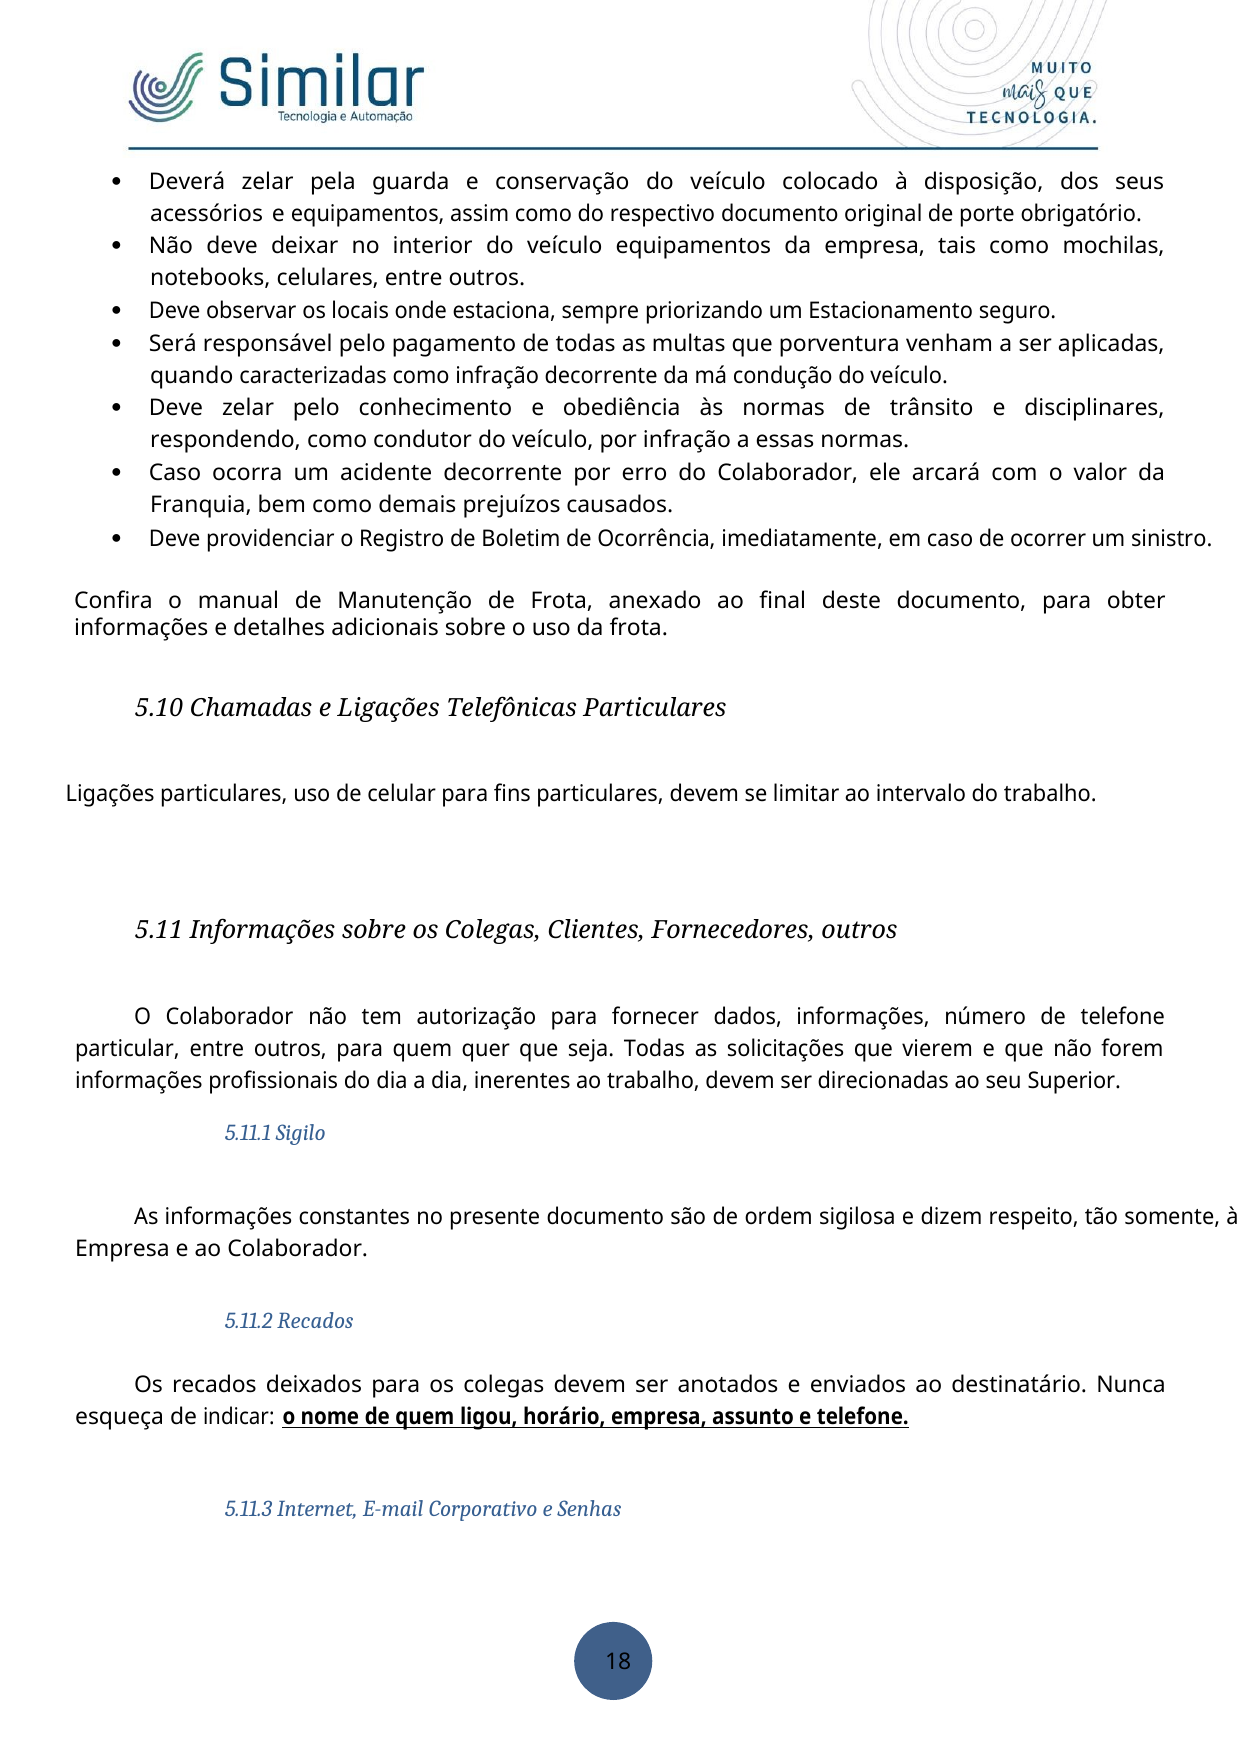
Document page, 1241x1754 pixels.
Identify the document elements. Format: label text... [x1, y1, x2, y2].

subtitle 5.10 Chamadas e Ligações Telefônicas Particulares [135, 689, 1240, 723]
text O Colaborador não tem autorização para fornecer dados, informações, número de telefone particular, entre outros, para quem quer que seja. Todas as solicitações que vierem e que não forem informações profissionais do dia a dia, inerentes ao trabalho, devem ser direcionadas ao seu Superior. [75, 1000, 1166, 1095]
list Deve observar os locais onde estaciona, sempre priorizando um Estacionamento seguro. [112, 294, 1240, 325]
text Confira o manual de Manutenção de Frota, anexado ao final deste documento, para obter informações e detalhes adicionais sobre o uso da frota. [74, 586, 1166, 641]
list Não deve deixar no interior do veículo equipamentos da empresa, tais como mochilas, notebooks, celulares, entre outros. [112, 229, 1165, 293]
picture [122, 0, 1108, 158]
subtitle 5.11 Informações sobre os Colegas, Clientes, Fornecedores, outros [135, 912, 1240, 946]
subtitle 5.11.3 Internet, E-mail Corporativo e Senhas [0, 1496, 1240, 1522]
list Deverá zelar pela guarda e conservação do veículo colocado à disposição, dos seus acessórios e equipamentos, assim como do respectivo documento original de porte obrigatório. [112, 164, 1165, 228]
list Deve zelar pelo conhecimento e obediência às normas de trânsito e disciplinares, respondendo, como condutor do veículo, por infração a essas normas. [112, 391, 1165, 455]
text Ligações particulares, uso de celular para fins particulares, devem se limitar ao intervalo do trabalho. [65, 777, 1166, 808]
subtitle 5.11.1 Sigilo [150, 1119, 1240, 1146]
text Os recados deixados para os colegas devem ser anotados e enviados ao destinatário. Nunca esqueça de indicar: o nome de quem ligou, horário, empresa, assunto e telefone. [75, 1368, 1166, 1432]
list Será responsável pelo pagamento de todas as multas que porventura venham a ser aplicadas, quando caracterizadas como infração decorrente da má condução do veículo. [112, 327, 1165, 390]
text As informações constantes no presente documento são de ordem sigilosa e dizem respeito, tão somente, à Empresa e ao Colaborador. [75, 1200, 1240, 1263]
subtitle 5.11.2 Recados [150, 1308, 1240, 1334]
list Deve providenciar o Registro de Boletim de Ocorrência, imediatamente, em caso de ocorrer um sinistro. [112, 521, 1240, 553]
list Caso ocorra um acidente decorrente por erro do Colaborador, ele arcará com o valor da Franquia, bem como demais prejuízos causados. [112, 456, 1166, 520]
